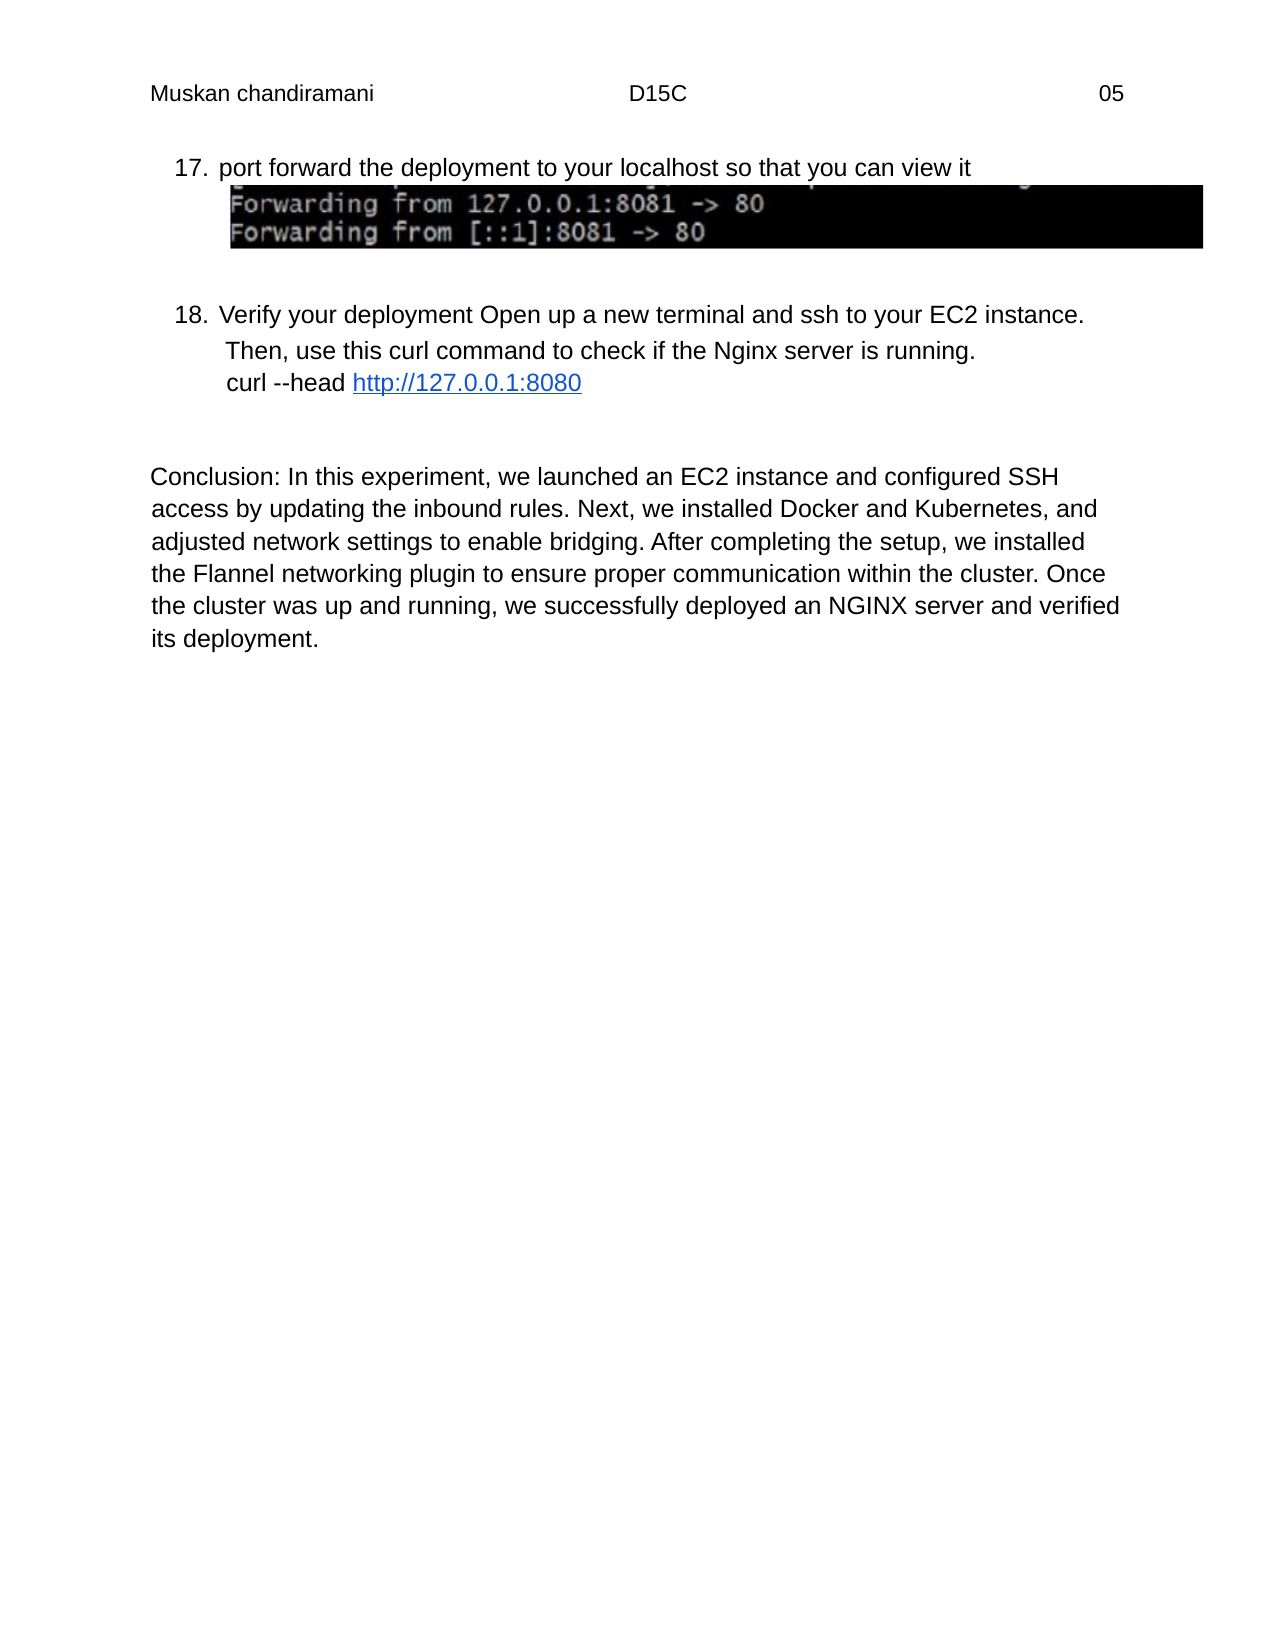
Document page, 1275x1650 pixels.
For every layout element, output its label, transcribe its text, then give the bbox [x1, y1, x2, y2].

list port forward the deployment to your localhost so that you can view it [174, 153, 1124, 182]
text Then, use this curl command to check if the Nginx server is running. curl --head http://127.0.0.1:8080 [225, 336, 1017, 397]
picture [228, 185, 1204, 250]
text Conclusion: In this experiment, we launched an EC2 instance and configured SSH access by updating the inbound rules. Next, we installed Docker and Kubernetes, and adjusted network settings to enable bridging. After completing the setup, we installed the Flannel networking plugin to ensure proper communication within the cluster. Once the cluster was up and running, we successfully deployed an NGINX server and verified its deployment. [150, 462, 1124, 652]
list Verify your deployment Open up a new terminal and ssh to your EC2 instance. [174, 300, 1124, 328]
